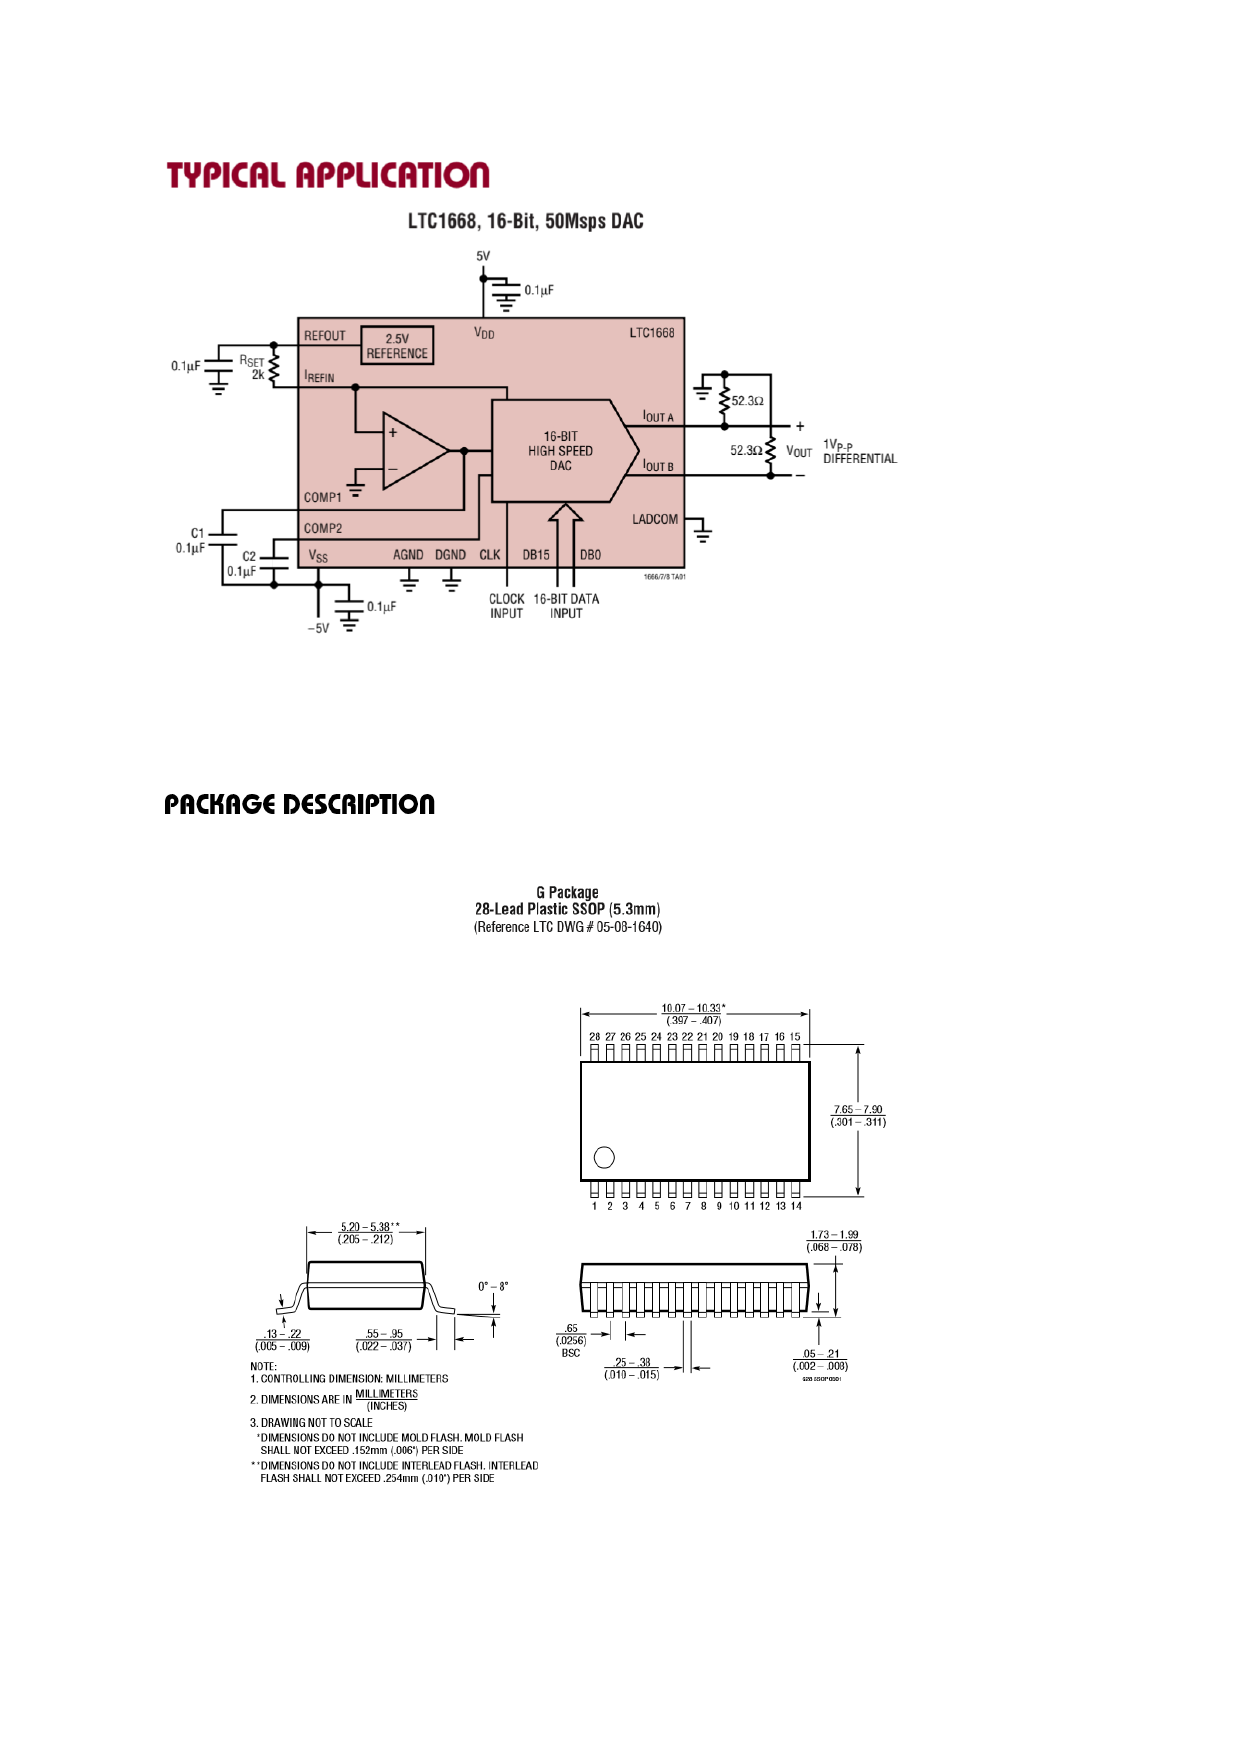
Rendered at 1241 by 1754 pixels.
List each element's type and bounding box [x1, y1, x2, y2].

picture [150, 791, 937, 1501]
picture [150, 150, 912, 642]
